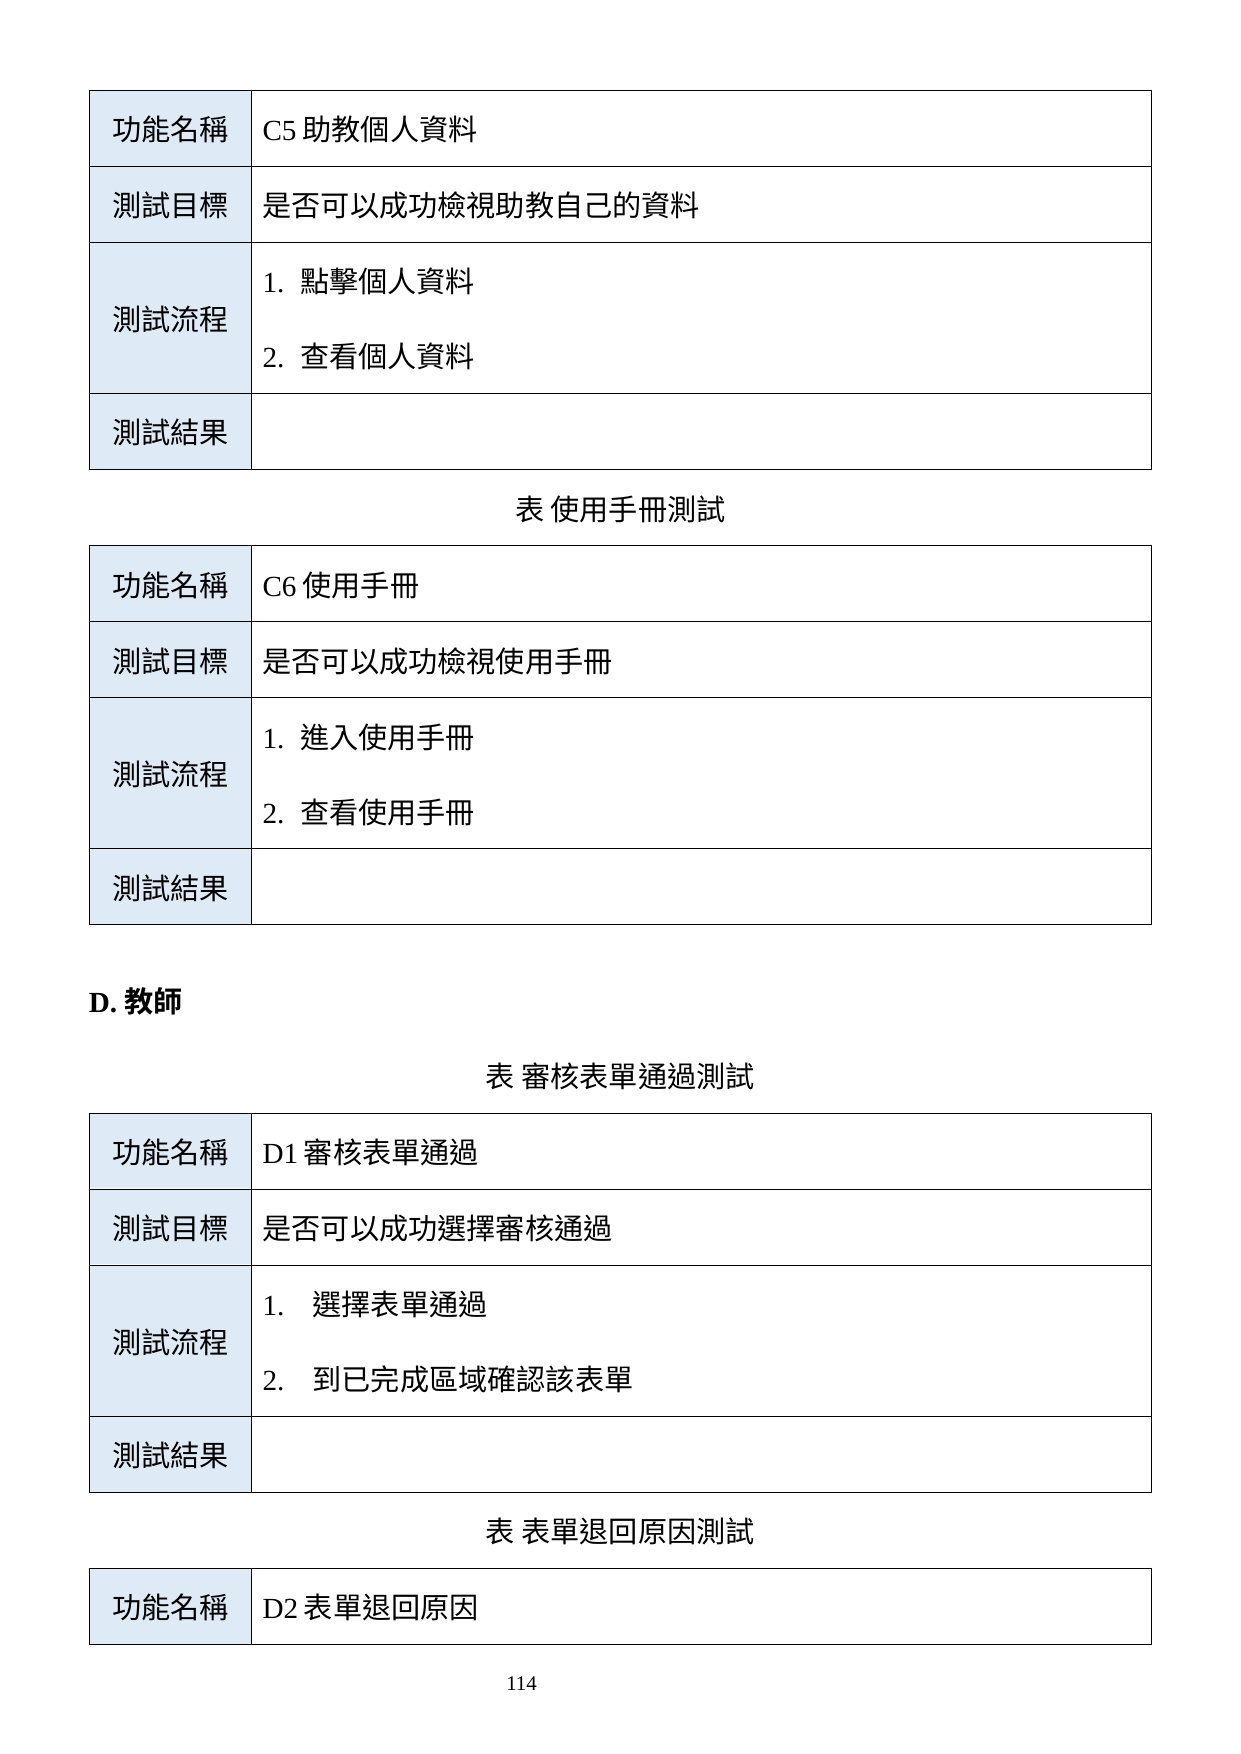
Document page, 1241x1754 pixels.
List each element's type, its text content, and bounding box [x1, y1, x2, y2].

text D. 教師 [89, 962, 1152, 1037]
text 表 表單退回原因測試 [89, 1493, 1152, 1568]
table_header 功能名稱 [90, 546, 251, 621]
table_cell 測試結果 [90, 1417, 251, 1492]
table_cell 進入使用手冊 查看使用手冊 [252, 698, 1151, 848]
table_header C6使用手冊 [252, 546, 1151, 621]
table_cell 是否可以成功選擇審核通過 [252, 1190, 1151, 1264]
table_cell 點擊個人資料 查看個人資料 [252, 243, 1151, 393]
table_header C5助教個人資料 [252, 91, 1151, 166]
table_cell 選擇表單通過 到已完成區域確認該表單 [252, 1266, 1151, 1416]
table_cell 是否可以成功檢視助教自己的資料 [252, 167, 1151, 242]
table_cell 測試結果 [90, 394, 251, 469]
table_header 功能名稱 [90, 1569, 251, 1644]
table_header 功能名稱 [90, 1114, 251, 1188]
table_cell 測試目標 [90, 622, 251, 697]
text 表 使用手冊測試 [89, 470, 1152, 545]
table_cell 測試流程 [90, 698, 251, 848]
table_cell 測試流程 [90, 1266, 251, 1416]
text 表 審核表單通過測試 [89, 1037, 1152, 1112]
table_header 功能名稱 [90, 91, 251, 166]
table_cell 測試流程 [90, 243, 251, 393]
table_cell [252, 1417, 1151, 1492]
table_cell 測試目標 [90, 1190, 251, 1264]
table_cell [252, 394, 1151, 469]
table_cell [252, 849, 1151, 924]
table_cell 測試結果 [90, 849, 251, 924]
table_header D2表單退回原因 [252, 1569, 1151, 1644]
table_header D1審核表單通過 [252, 1114, 1151, 1188]
table_cell 測試目標 [90, 167, 251, 242]
table_cell 是否可以成功檢視使用手冊 [252, 622, 1151, 697]
